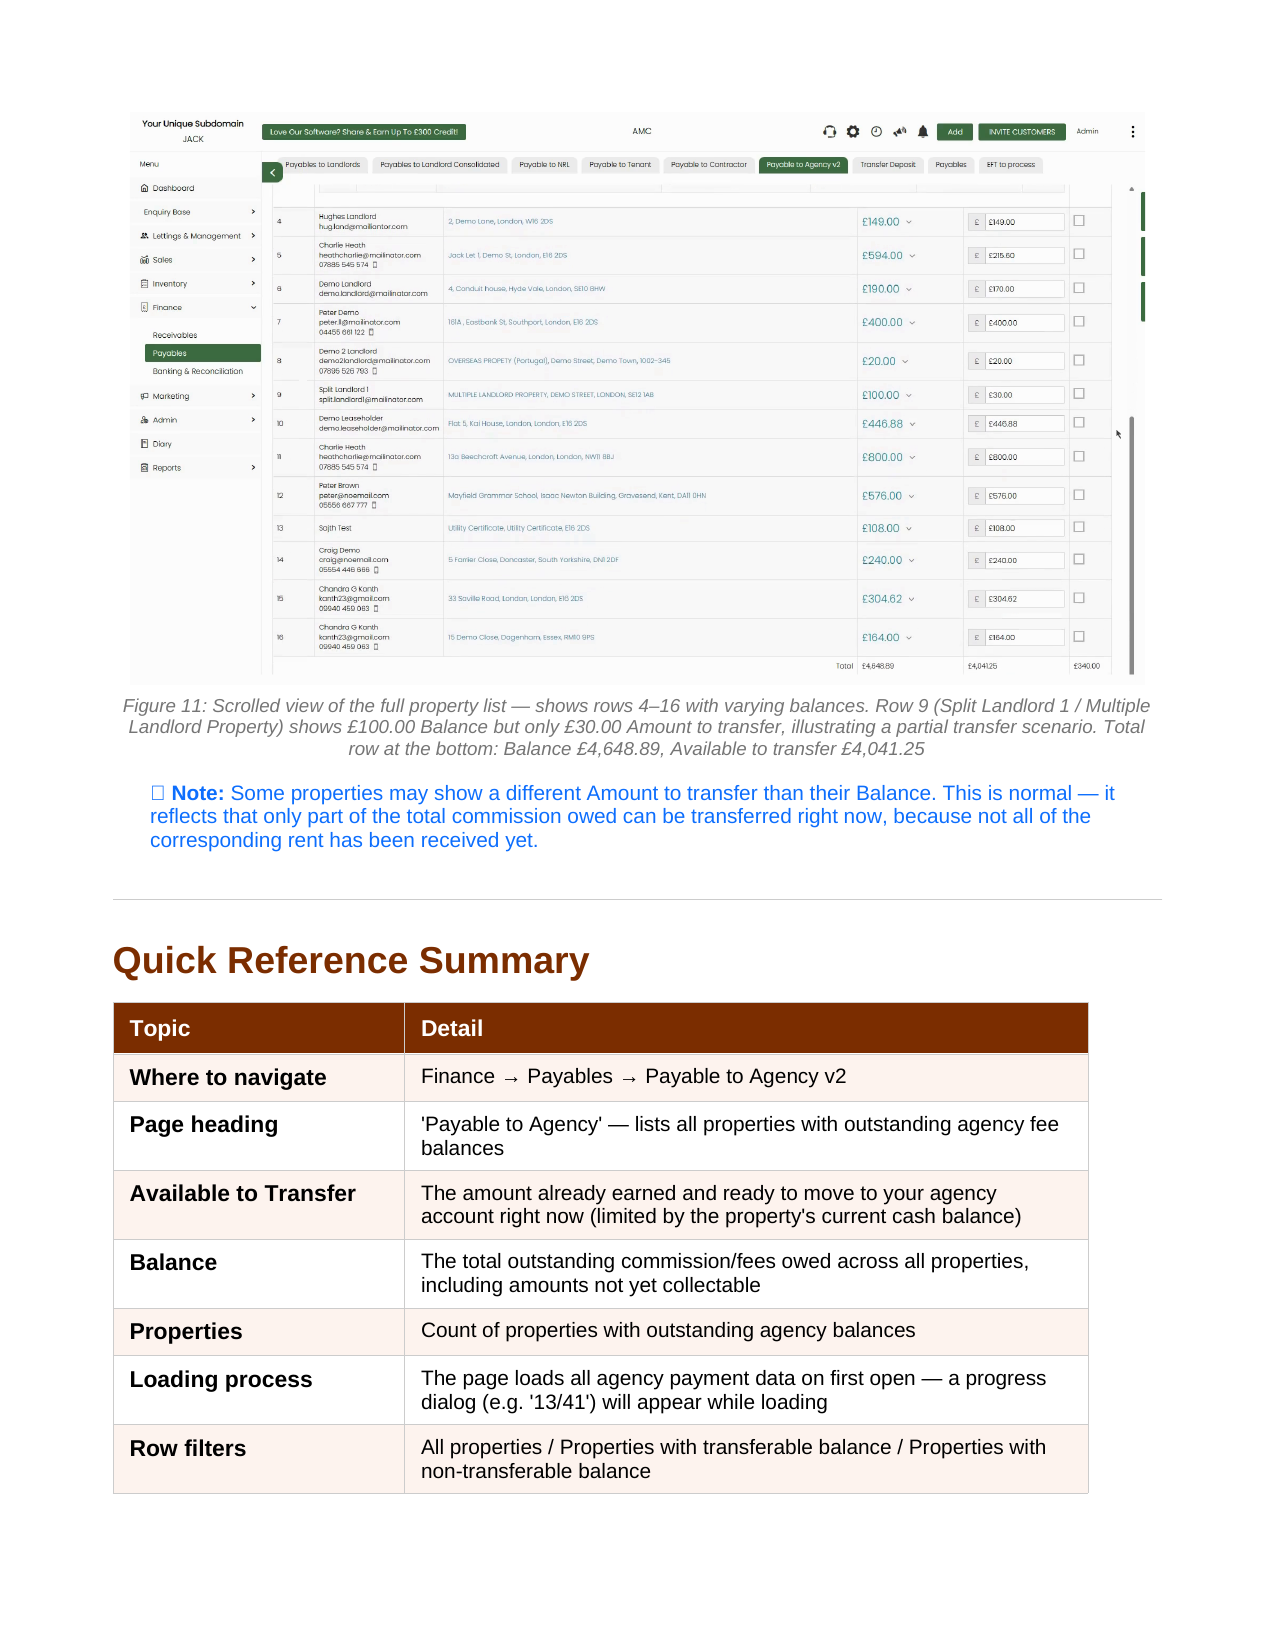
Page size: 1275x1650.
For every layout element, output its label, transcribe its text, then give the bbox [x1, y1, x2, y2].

table_cell The amount already earned and ready to move to your agency account right now (limited by the property's current cash balance) [405, 1171, 1088, 1239]
table_cell Row filters [114, 1425, 404, 1493]
table_header Detail [405, 1003, 1088, 1053]
subtitle Quick Reference Summary [112, 938, 1162, 981]
table_cell Properties [114, 1309, 404, 1355]
table_cell Count of properties with outstanding agency balances [405, 1309, 1088, 1355]
picture [129, 112, 1146, 685]
table_cell Balance [114, 1240, 404, 1308]
table_cell The total outstanding commission/fees owed across all properties, including amounts not yet collectable [405, 1240, 1088, 1308]
table_cell Where to navigate [114, 1055, 404, 1101]
text 📌 Note: Some properties may show a different Amount to transfer than their Balance. This is normal — it reflects that only part of the total commission owed can be transferred right now, because not all of the corresponding rent has been received yet. [150, 780, 1162, 852]
table_cell 'Payable to Agency' — lists all properties with outstanding agency fee balances [405, 1102, 1088, 1170]
table_cell Loading process [114, 1356, 404, 1424]
table_cell All properties / Properties with transferable balance / Properties with non-transferable balance [405, 1425, 1088, 1493]
table_cell Available to Transfer [114, 1171, 404, 1239]
table_cell Page heading [114, 1102, 404, 1170]
text Figure 11: Scrolled view of the full property list — shows rows 4–16 with varying balances. Row 9 (Split Landlord 1 / Multiple Landlord Property) shows £100.00 Balance but only £30.00 Amount to transfer, illustrating a partial transfer scenario. Total row at the bottom: Balance £4,648.89, Available to transfer £4,041.25 [112, 695, 1162, 759]
table_cell Finance → Payables → Payable to Agency v2 [405, 1055, 1088, 1101]
table_header Topic [114, 1003, 404, 1053]
table_cell The page loads all agency payment data on first open — a progress dialog (e.g. '13/41') will appear while loading [405, 1356, 1088, 1424]
